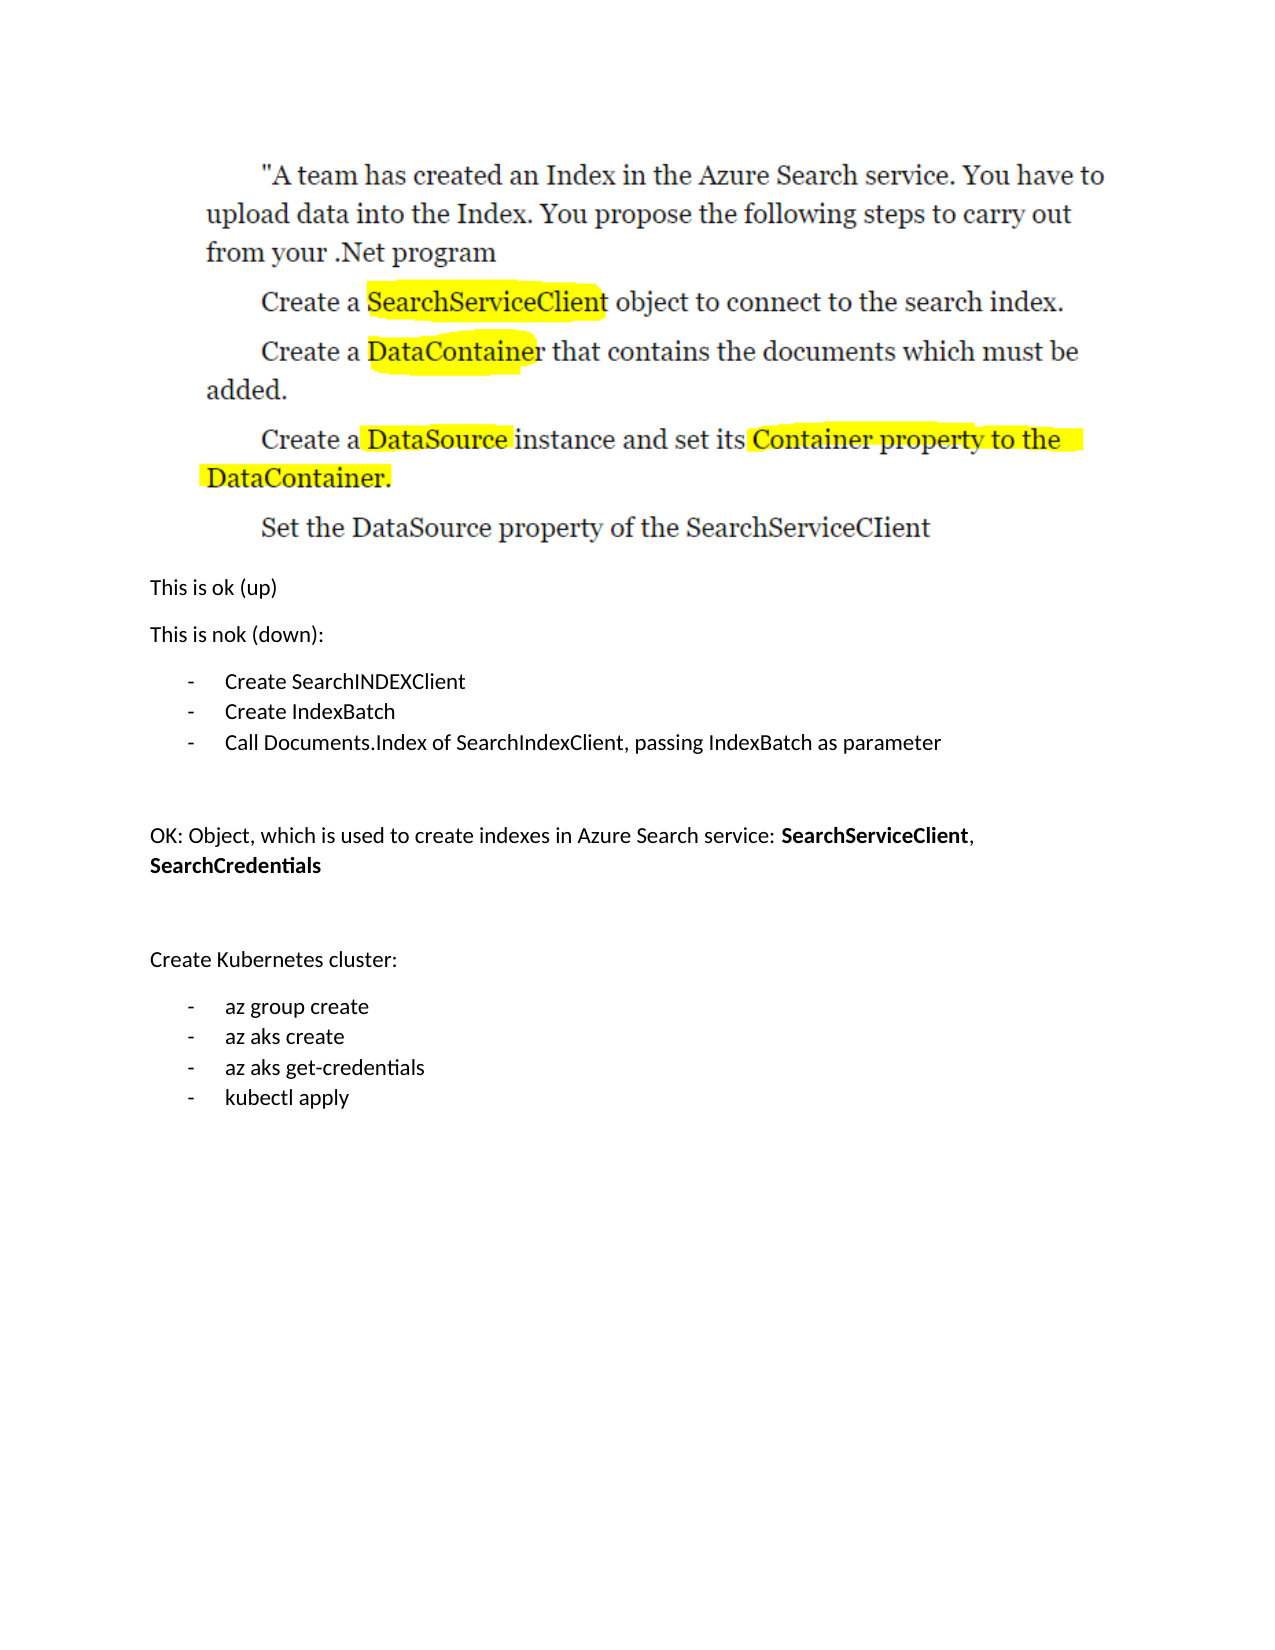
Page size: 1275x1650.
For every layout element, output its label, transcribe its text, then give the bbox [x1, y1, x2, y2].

text This is ok (up) [150, 573, 1125, 601]
list az aks create [187, 1022, 1125, 1050]
picture [150, 150, 1125, 555]
list Create IndexBatch [187, 697, 1125, 725]
list az aks get-credentials [187, 1053, 1125, 1081]
list Create SearchINDEXClient [187, 667, 1125, 695]
list az group create [187, 992, 1125, 1020]
text OK: Object, which is used to create indexes in Azure Search service: SearchServiceClient, SearchCredentials [150, 821, 1125, 879]
list Call Documents.Index of SearchIndexClient, passing IndexBatch as parameter [187, 728, 1125, 756]
list kubectl apply [187, 1083, 1125, 1111]
text This is nok (down): [150, 620, 1125, 648]
text Create Kubernetes cluster: [150, 945, 1125, 973]
